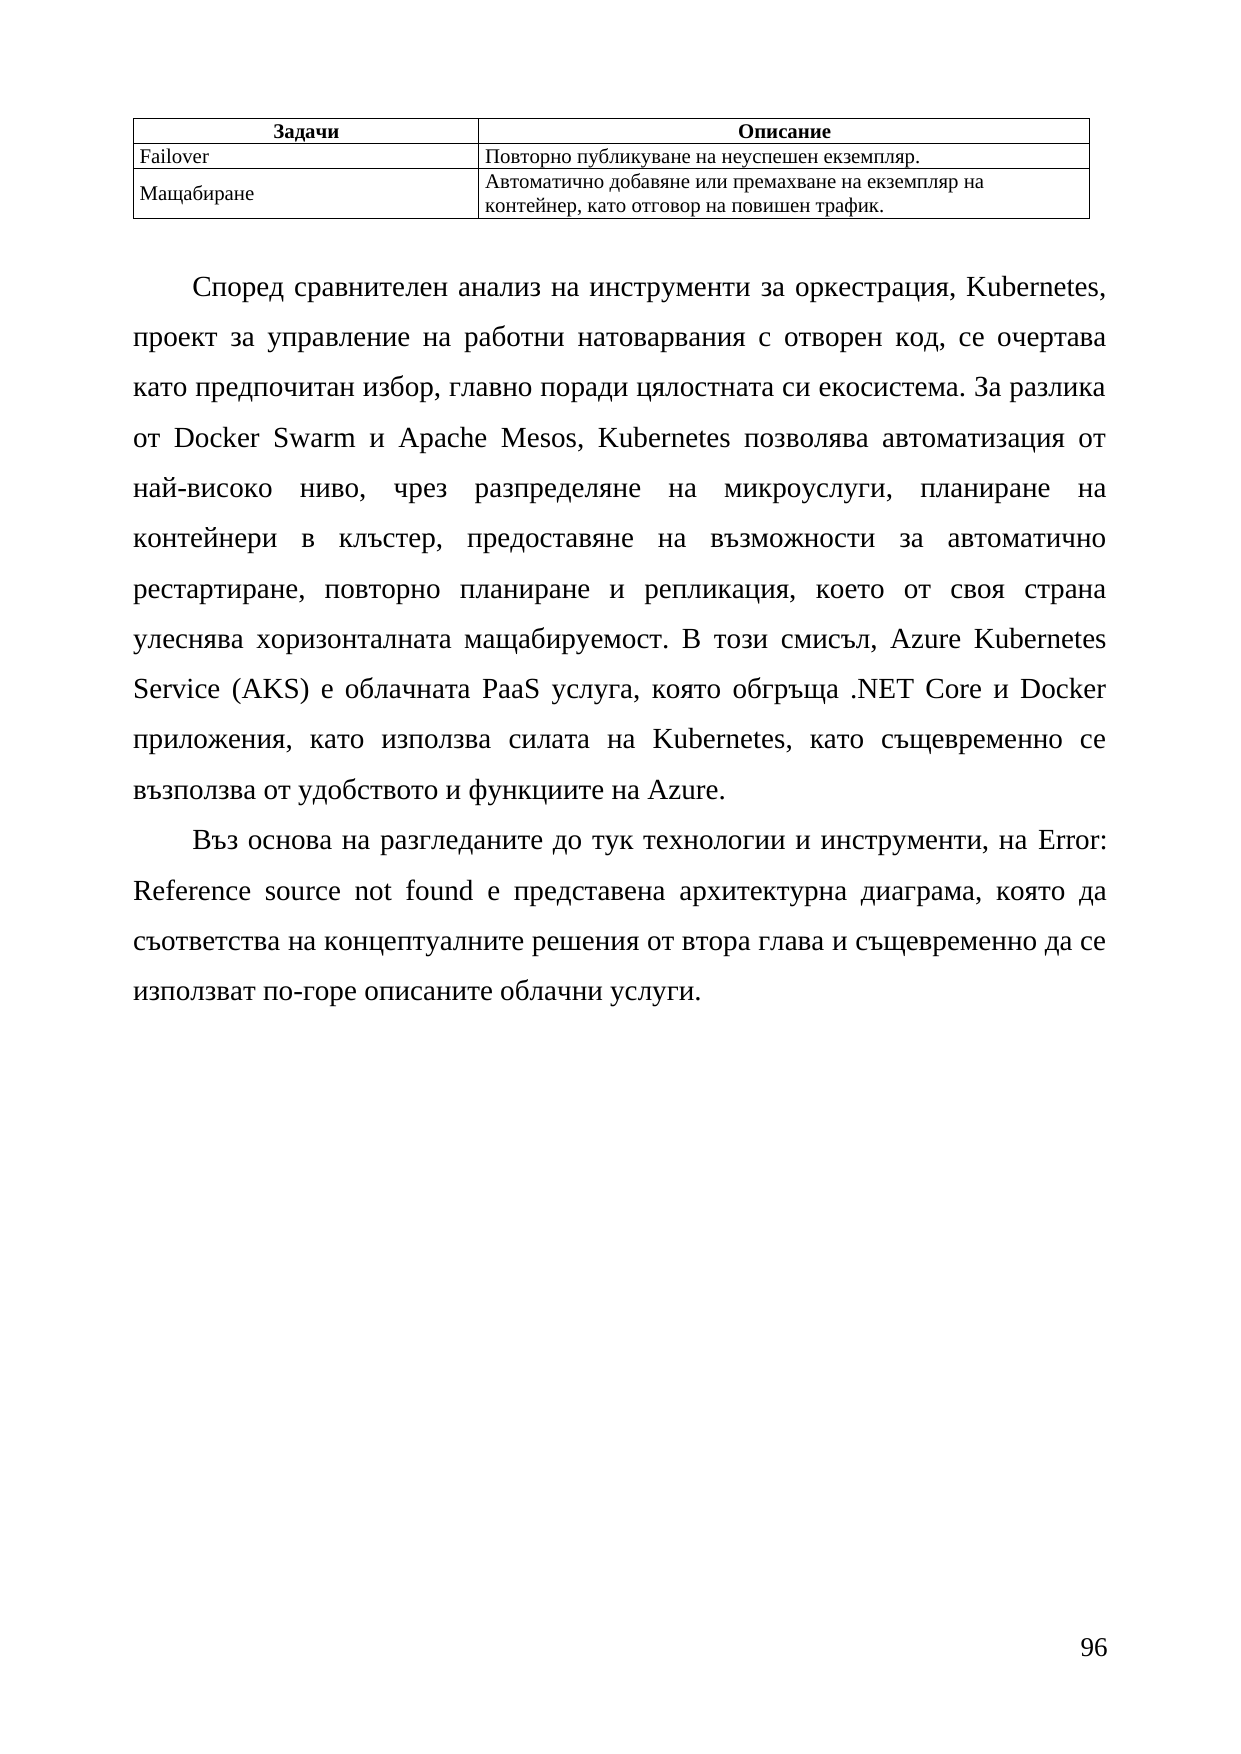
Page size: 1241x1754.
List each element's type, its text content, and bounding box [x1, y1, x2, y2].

text Според сравнителен анализ на инструменти за оркестрация, Kubernetes, проект за управление на работни натоварвания с отворен код, се очертава като предпочитан избор, главно поради цялостната си екосистема. За разлика от Docker Swarm и Apache Mesos, Kubernetes позволява автоматизация от най-високо ниво, чрез разпределяне на микроуслуги, планиране на контейнери в клъстер, предоставяне на възможности за автоматично рестартиране, повторно планиране и репликация, което от своя страна улеснява хоризонталната мащабируемост. В този смисъл, Azure Kubernetes Service (AKS) е облачната PaaS услуга, която обгръща .NET Core и Docker приложения, като използва силата на Kubernetes, като същевременно се възползва от удобството и функциите на Azure. [133, 269, 1107, 806]
table_cell Автоматично добавяне или премахване на екземпляр на контейнер, като отговор на повишен трафик. [479, 169, 1089, 217]
table_header Описание [479, 119, 1089, 143]
table_header Задачи [134, 119, 478, 143]
table_cell Мащабиране [134, 169, 478, 217]
table_cell Повторно публикуване на неуспешен екземпляр. [479, 144, 1089, 168]
table_cell Failover [134, 144, 478, 168]
